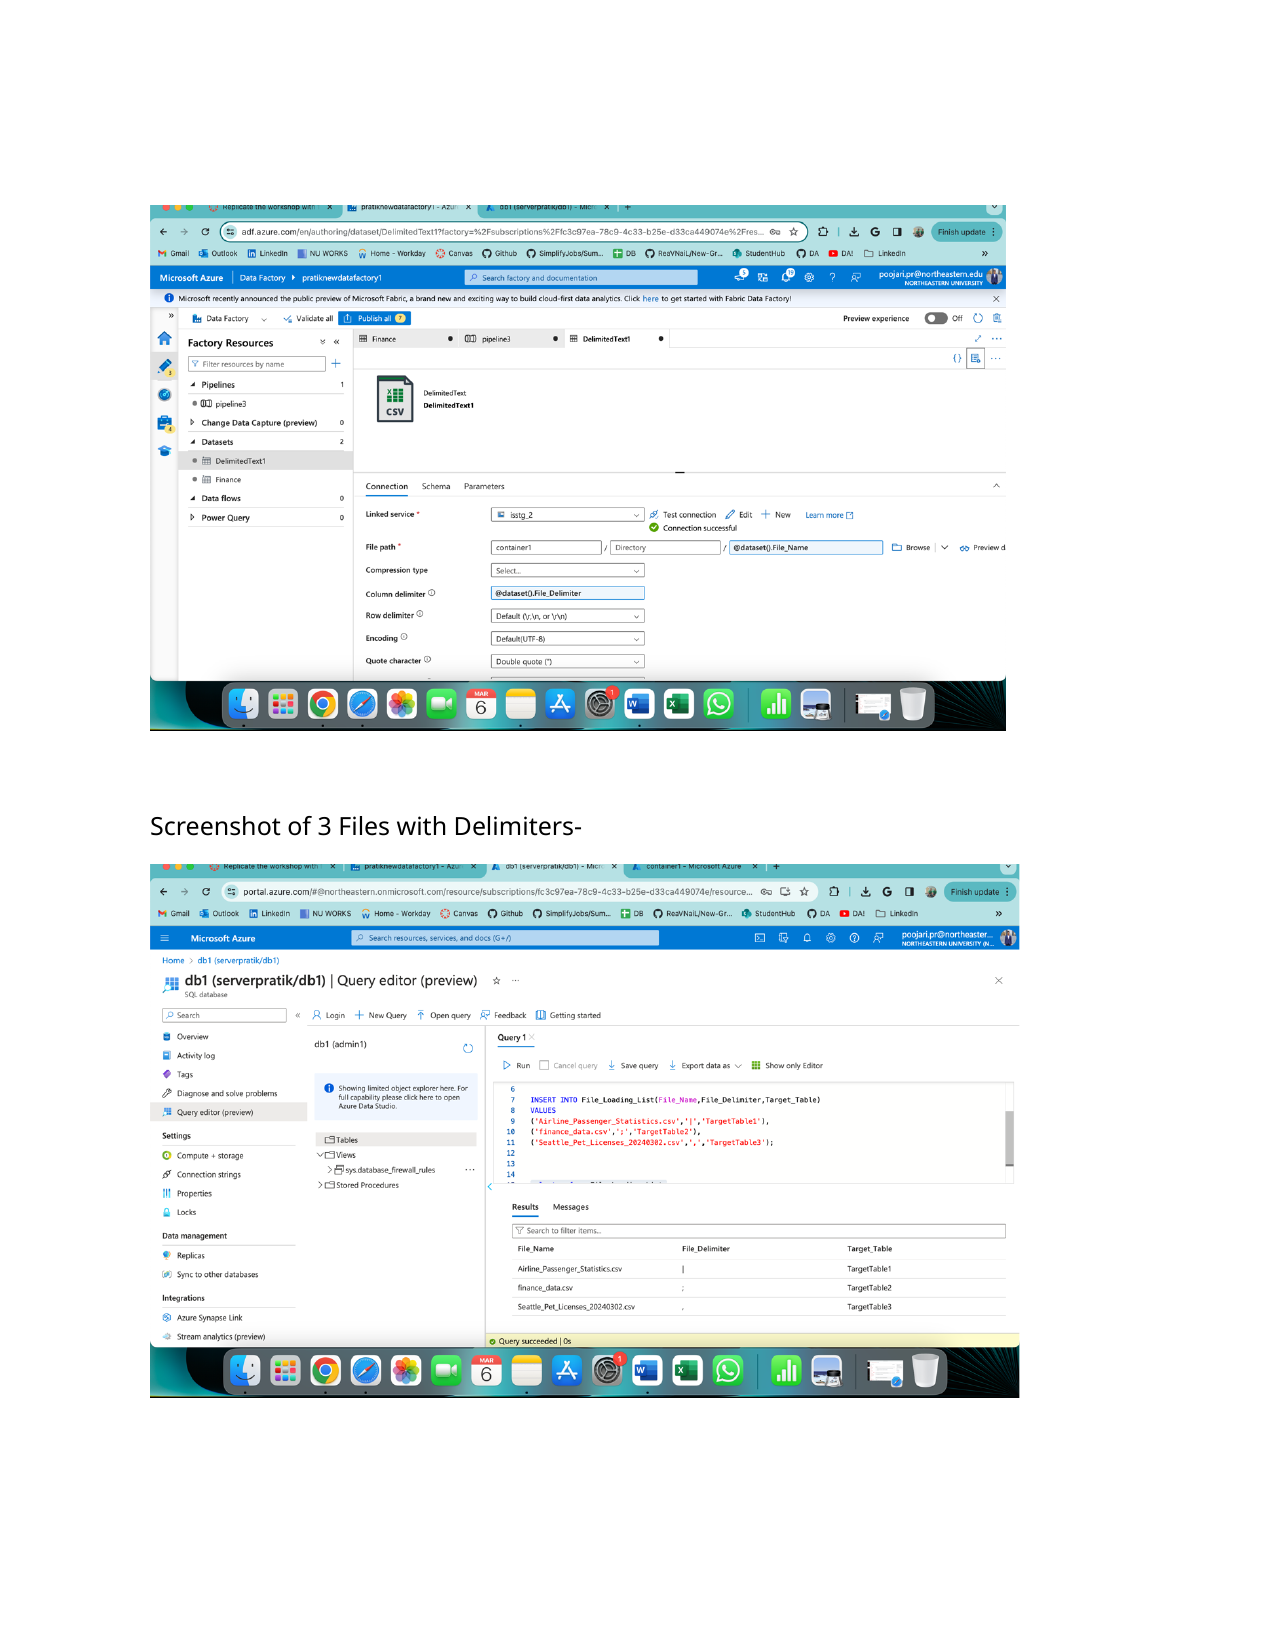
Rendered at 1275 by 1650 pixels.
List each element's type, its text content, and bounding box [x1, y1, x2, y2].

picture [150, 205, 1006, 731]
text Screenshot of 3 Files with Delimiters- [150, 808, 1125, 842]
picture [150, 864, 1020, 1398]
